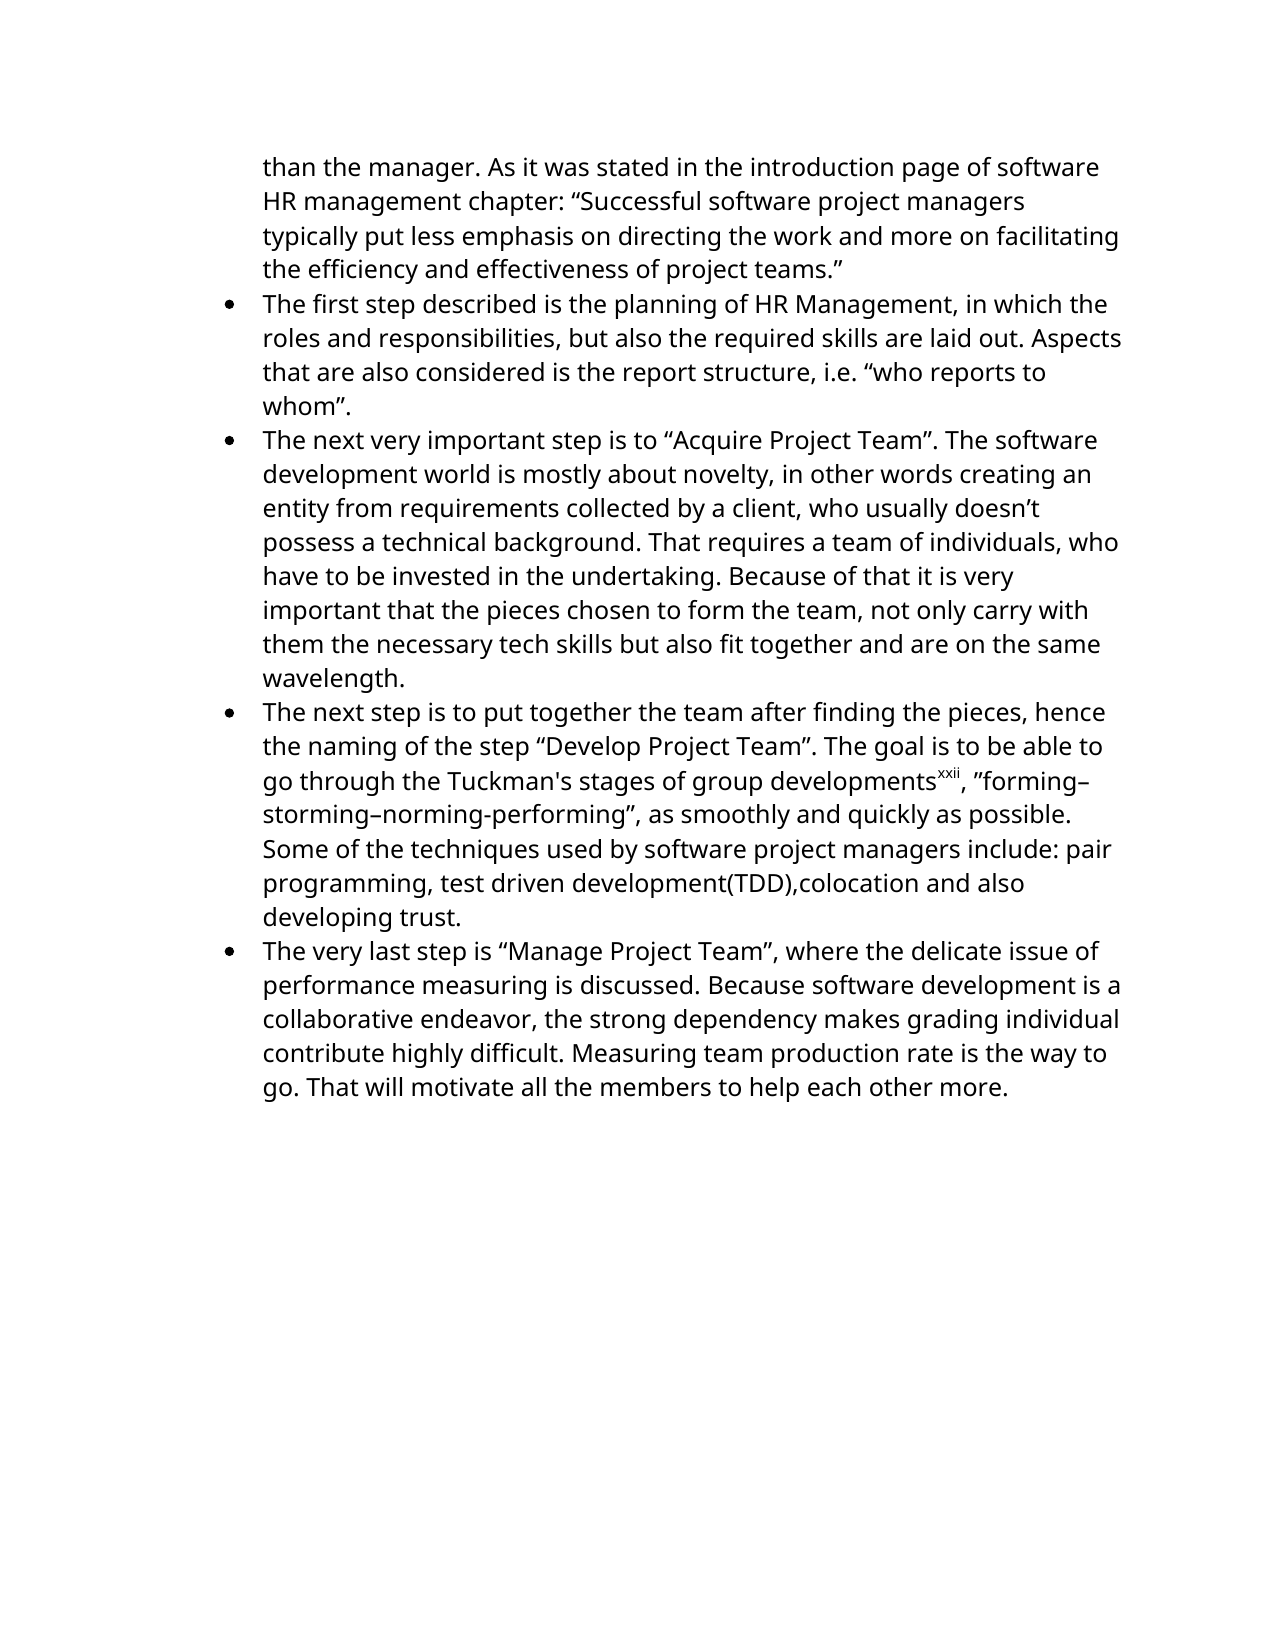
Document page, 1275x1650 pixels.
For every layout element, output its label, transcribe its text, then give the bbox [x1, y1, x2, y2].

list The very last step is “Manage Project Team”, where the delicate issue of performance measuring is discussed. Because software development is a collaborative endeavor, the strong dependency makes grading individual contribute highly difficult. Measuring team production rate is the way to go. That will motivate all the members to help each other more. [225, 933, 1125, 1104]
list The next step is to put together the team after finding the pieces, hence the naming of the step “Develop Project Team”. The goal is to be able to go through the Tuckman's stages of group developments, ”forming–storming–norming-performing”, as smoothly and quickly as possible. Some of the techniques used by software project managers include: pair programming, test driven development(TDD),colocation and also developing trust. [225, 695, 1125, 933]
list The first step described is the planning of HR Management, in which the roles and responsibilities, but also the required skills are laid out. Aspects that are also considered is the report structure, i.e. “who reports to whom”. [225, 286, 1125, 422]
list The next very important step is to “Acquire Project Team”. The software development world is mostly about novelty, in other words creating an entity from requirements collected by a client, who usually doesn’t possess a technical background. That requires a team of individuals, who have to be invested in the undertaking. Because of that it is very important that the pieces chosen to form the team, not only carry with them the necessary tech skills but also fit together and are on the same wavelength. [225, 422, 1125, 695]
